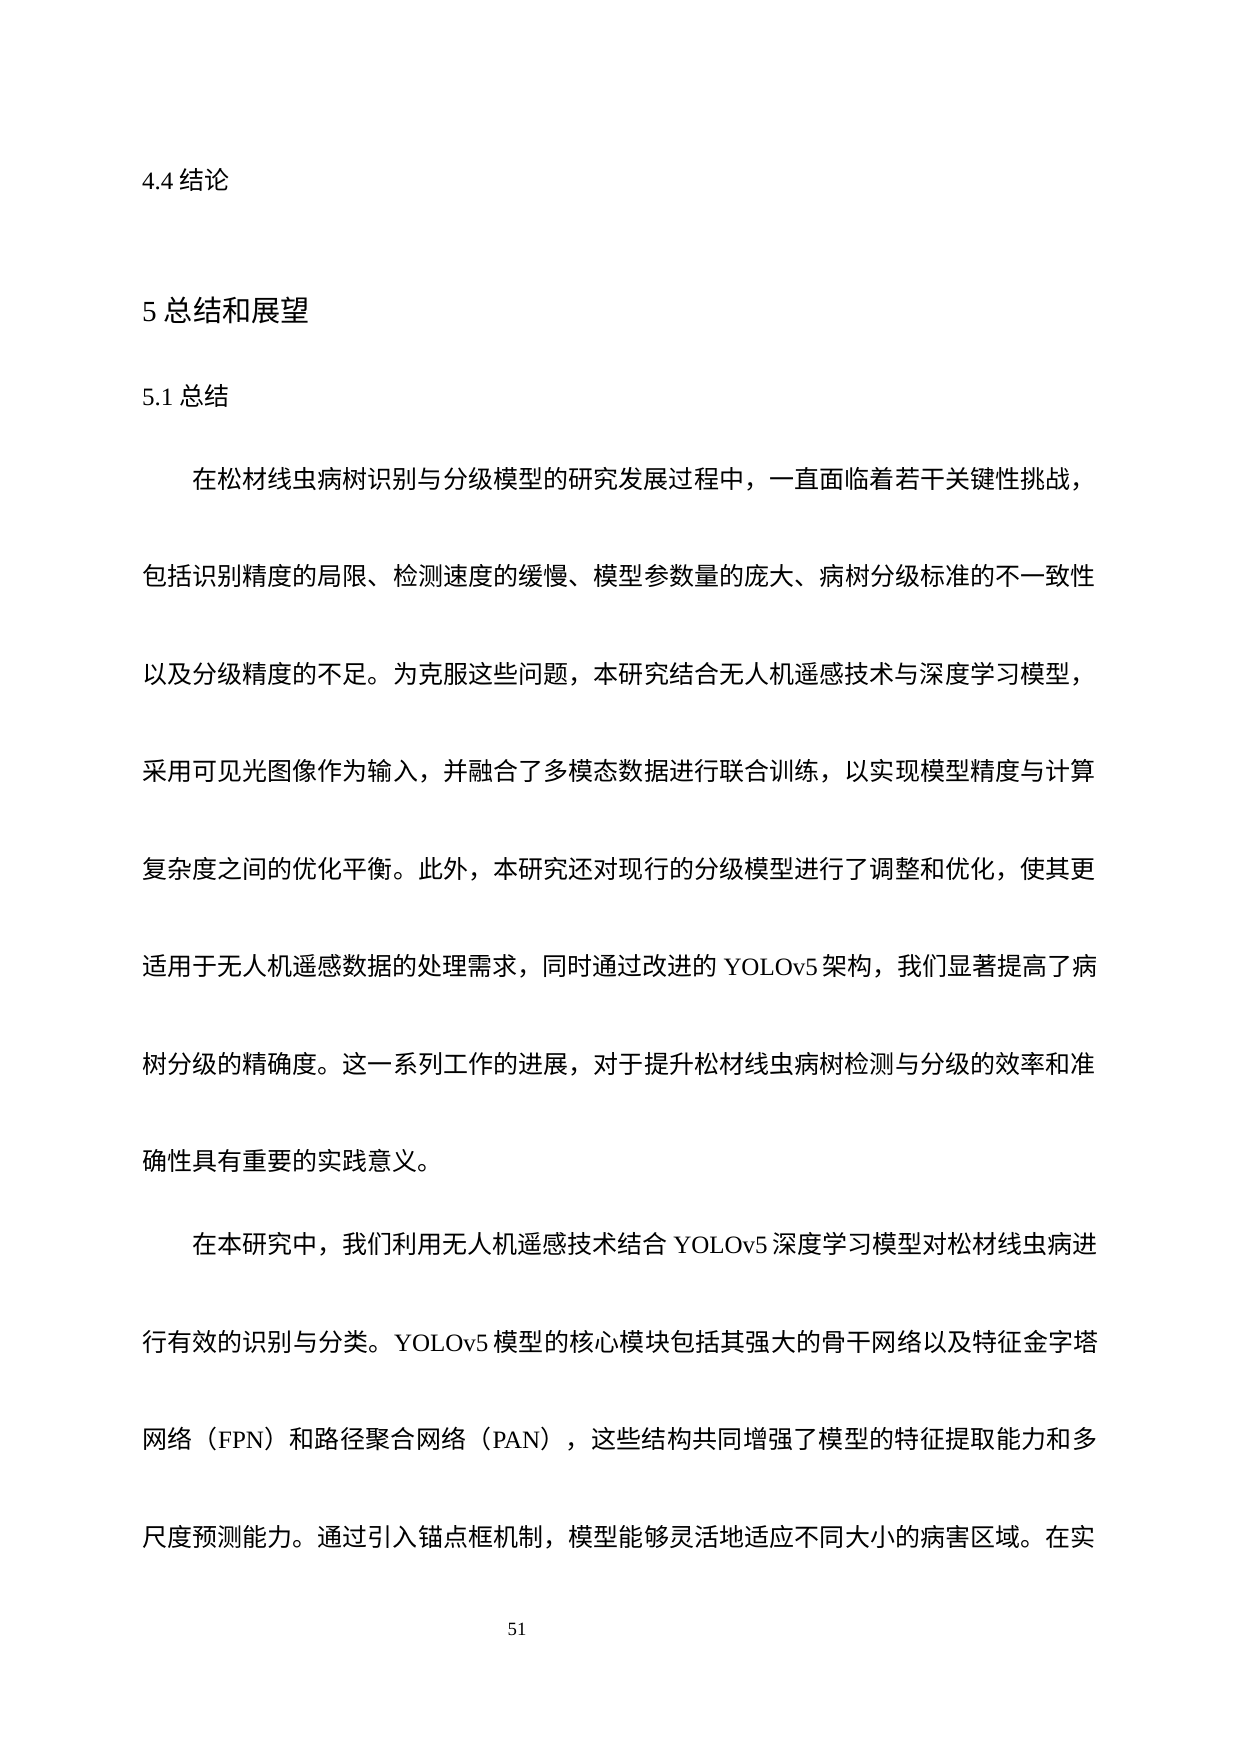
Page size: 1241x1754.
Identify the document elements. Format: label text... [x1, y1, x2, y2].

subtitle 4.4 结论 [142, 146, 1098, 211]
text 在松材线虫病树识别与分级模型的研究发展过程中，一直面临着若干关键性挑战，包括识别精度的局限、检测速度的缓慢、模型参数量的庞大、病树分级标准的不一致性以及分级精度的不足。为克服这些问题，本研究结合无人机遥感技术与深度学习模型，采用可见光图像作为输入，并融合了多模态数据进行联合训练，以实现模型精度与计算复杂度之间的优化平衡。此外，本研究还对现行的分级模型进行了调整和优化，使其更适用于无人机遥感数据的处理需求，同时通过改进的YOLOv5架构，我们显著提高了病树分级的精确度。这一系列工作的进展，对于提升松材线虫病树检测与分级的效率和准确性具有重要的实践意义。 [142, 445, 1098, 1192]
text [142, 1211, 1098, 1568]
subtitle 5 总结和展望 [142, 276, 1098, 341]
subtitle 5.1 总结 [142, 362, 1098, 427]
